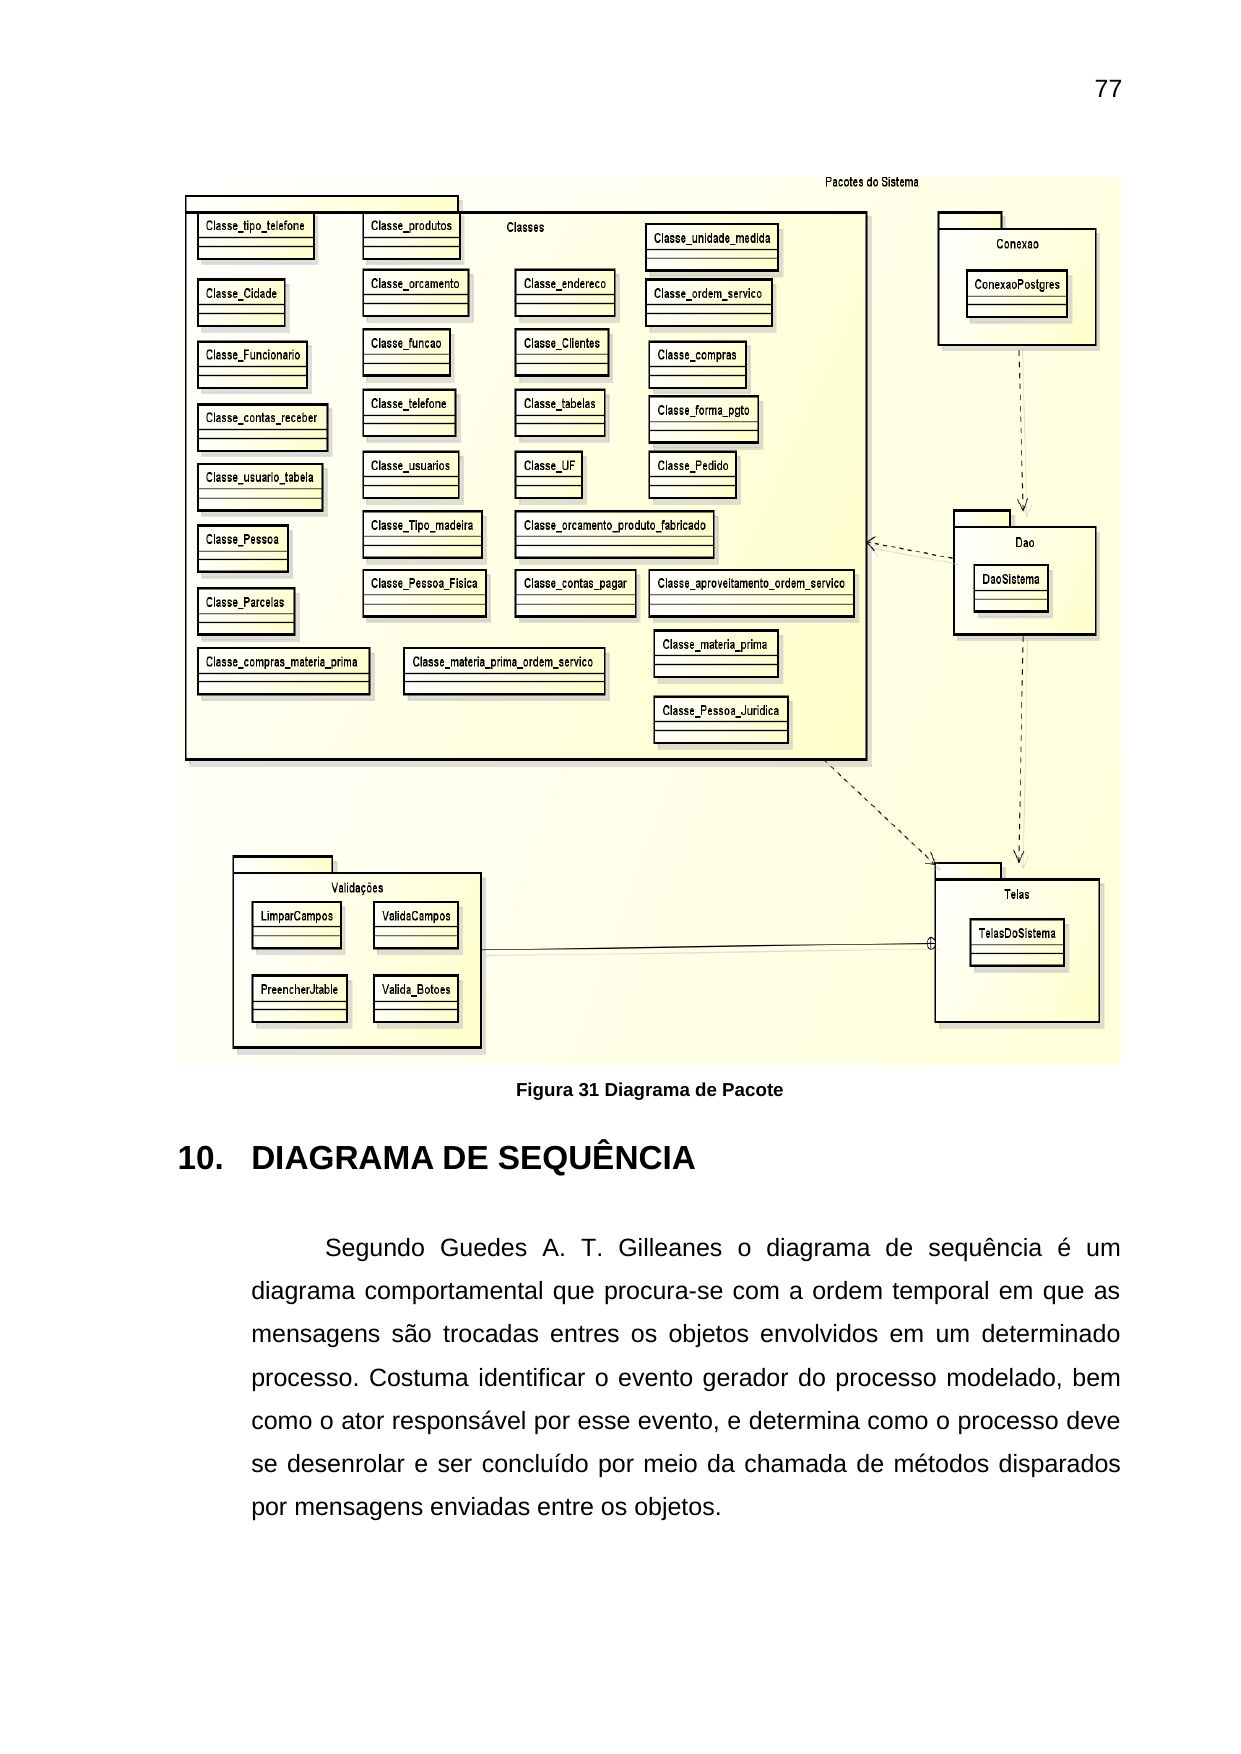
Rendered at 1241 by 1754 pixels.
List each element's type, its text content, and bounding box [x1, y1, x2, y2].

text Segundo Guedes A. T. Gilleanes o diagrama de sequência é um diagrama comportamental que procura-se com a ordem temporal em que as mensagens são trocadas entres os objetos envolvidos em um determinado processo. Costuma identificar o evento gerador do processo modelado, bem como o ator responsável por esse evento, e determina como o processo deve se desenrolar e ser concluído por meio da chamada de métodos disparados por mensagens enviadas entre os objetos. [251, 1233, 1122, 1521]
picture [177, 177, 1121, 1065]
text DIAGRAMA DE SEQUÊNCIA [177, 1138, 1122, 1177]
